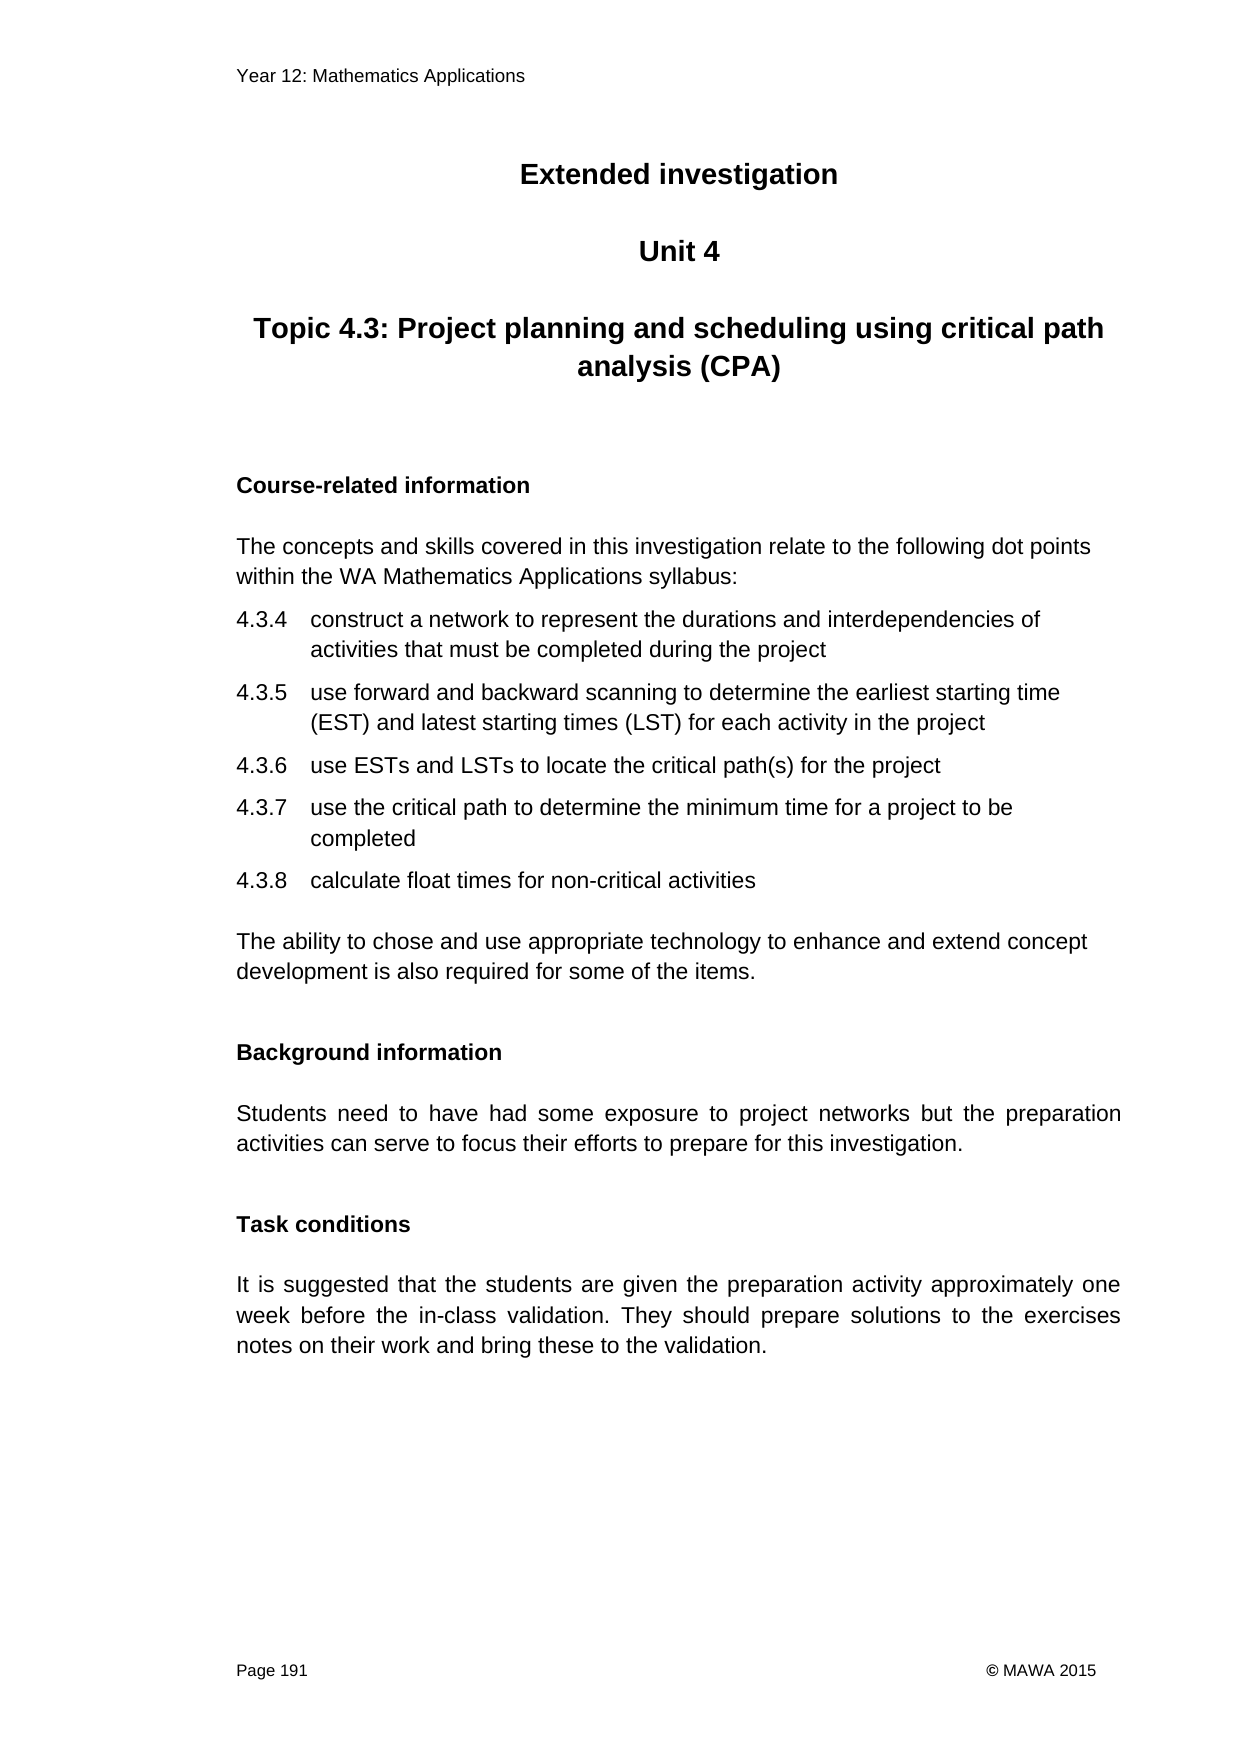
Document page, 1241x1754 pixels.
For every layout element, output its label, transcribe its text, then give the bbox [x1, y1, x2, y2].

text The concepts and skills covered in this investigation relate to the following dot points within the WA Mathematics Applications syllabus: [236, 533, 1122, 589]
text Course-related information [236, 472, 1122, 499]
text 4.3.7 use the critical path to determine the minimum time for a project to be completed [236, 794, 1110, 851]
text Unit 4 [236, 234, 1122, 267]
text 4.3.6 use ESTs and LSTs to locate the critical path(s) for the project [236, 752, 1110, 778]
text Extended investigation [236, 157, 1122, 190]
text 4.3.8 calculate float times for non-critical activities [236, 867, 1109, 894]
text 4.3.4 construct a network to represent the durations and interdependencies of activities that must be completed during the project [236, 606, 1109, 662]
text Topic 4.3: Project planning and scheduling using critical path analysis (CPA) [236, 311, 1122, 383]
text 4.3.5 use forward and backward scanning to determine the earliest starting time (EST) and latest starting times (LST) for each activity in the project [236, 679, 1110, 735]
text Task conditions [236, 1211, 1122, 1237]
text Background information [236, 1039, 1122, 1066]
text The ability to chose and use appropriate technology to enhance and extend concept development is also required for some of the items. [236, 928, 1122, 984]
text It is suggested that the students are given the preparation activity approximately one week before the in-class validation. They should prepare solutions to the exercises notes on their work and bring these to the validation. [236, 1271, 1122, 1358]
text Students need to have had some exposure to project networks but the preparation activities can serve to focus their efforts to prepare for this investigation. [236, 1099, 1122, 1156]
